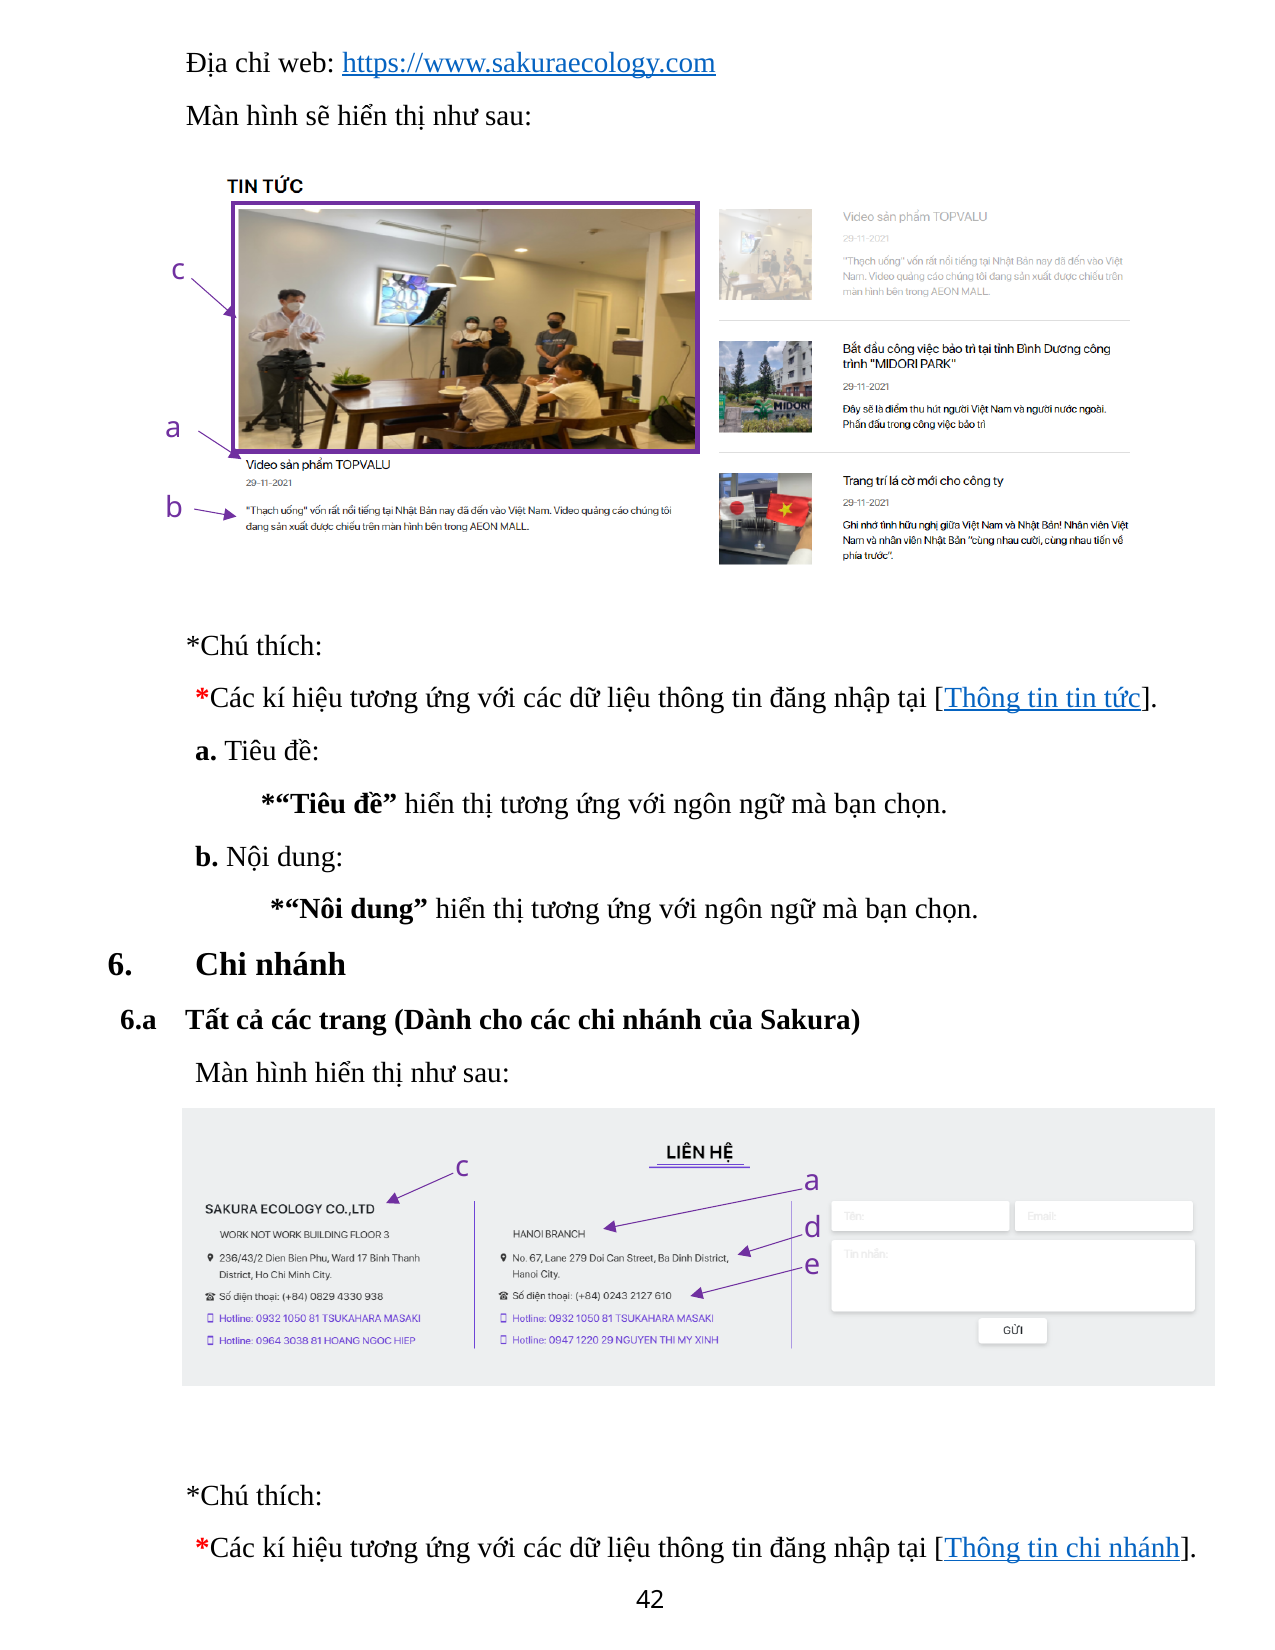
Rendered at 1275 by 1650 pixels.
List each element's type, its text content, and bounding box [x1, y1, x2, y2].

text *Các kí hiệu tương ứng với các dữ liệu thông tin đăng nhập tại [Thông tin tin tức]. [195, 680, 1230, 714]
text *“Nôi dung” hiển thị tương ứng với ngôn ngữ mà bạn chọn. [261, 892, 1230, 925]
text *Các kí hiệu tương ứng với các dữ liệu thông tin đăng nhập tại [Thông tin chi nhánh]. [195, 1531, 1230, 1564]
text Màn hình hiển thị như sau: [45, 1055, 1230, 1089]
picture [182, 1108, 1215, 1386]
text Địa chỉ web: https://www.sakuraecology.com [121, 45, 1230, 78]
text *Chú thích: [145, 1478, 1230, 1511]
text b. Nội dung: [186, 839, 1230, 872]
text 6.a Tất cả các trang (Dành cho các chi nhánh của Sakura) [45, 1002, 1230, 1036]
text a. Tiêu đề: [186, 733, 1230, 767]
picture [165, 155, 1225, 606]
text 6. Chi nhánh [70, 944, 1230, 983]
text Màn hình sẽ hiển thị như sau: [121, 98, 1230, 131]
text *“Tiêu đề” hiển thị tương ứng với ngôn ngữ mà bạn chọn. [261, 786, 1230, 819]
